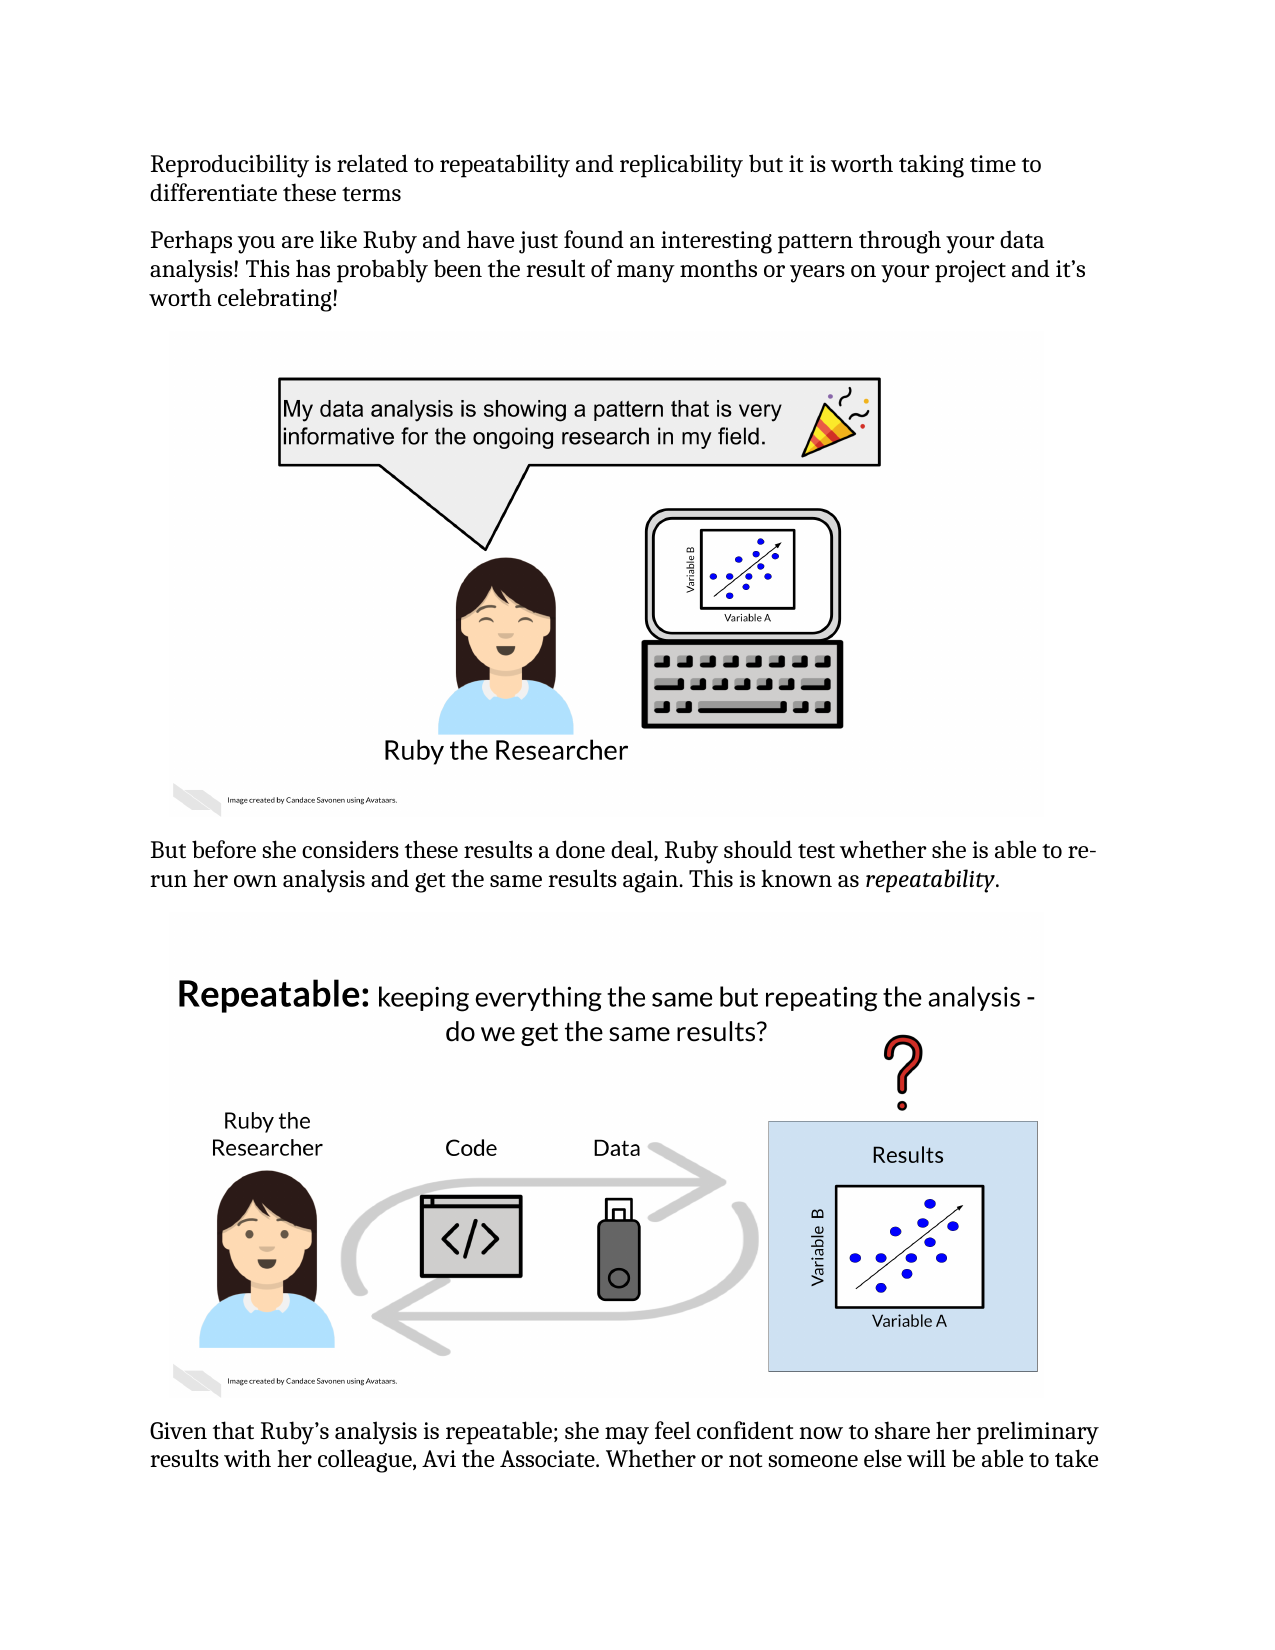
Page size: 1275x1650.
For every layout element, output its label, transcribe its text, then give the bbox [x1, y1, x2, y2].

text Perhaps you are like Ruby and have just found an interesting pattern through your data analysis! This has probably been the result of many months or years on your project and it’s worth celebrating! [150, 226, 1125, 312]
text Reproducibility is related to repeatability and replicability but it is worth taking time to differentiate these terms [150, 150, 1125, 207]
picture [168, 331, 1044, 817]
text But before she considers these results a done deal, Ruby should test whether she is able to re-run her own analysis and get the same results again. This is known as repeatability. [150, 836, 1125, 893]
picture [168, 912, 1044, 1398]
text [150, 1417, 1125, 1474]
